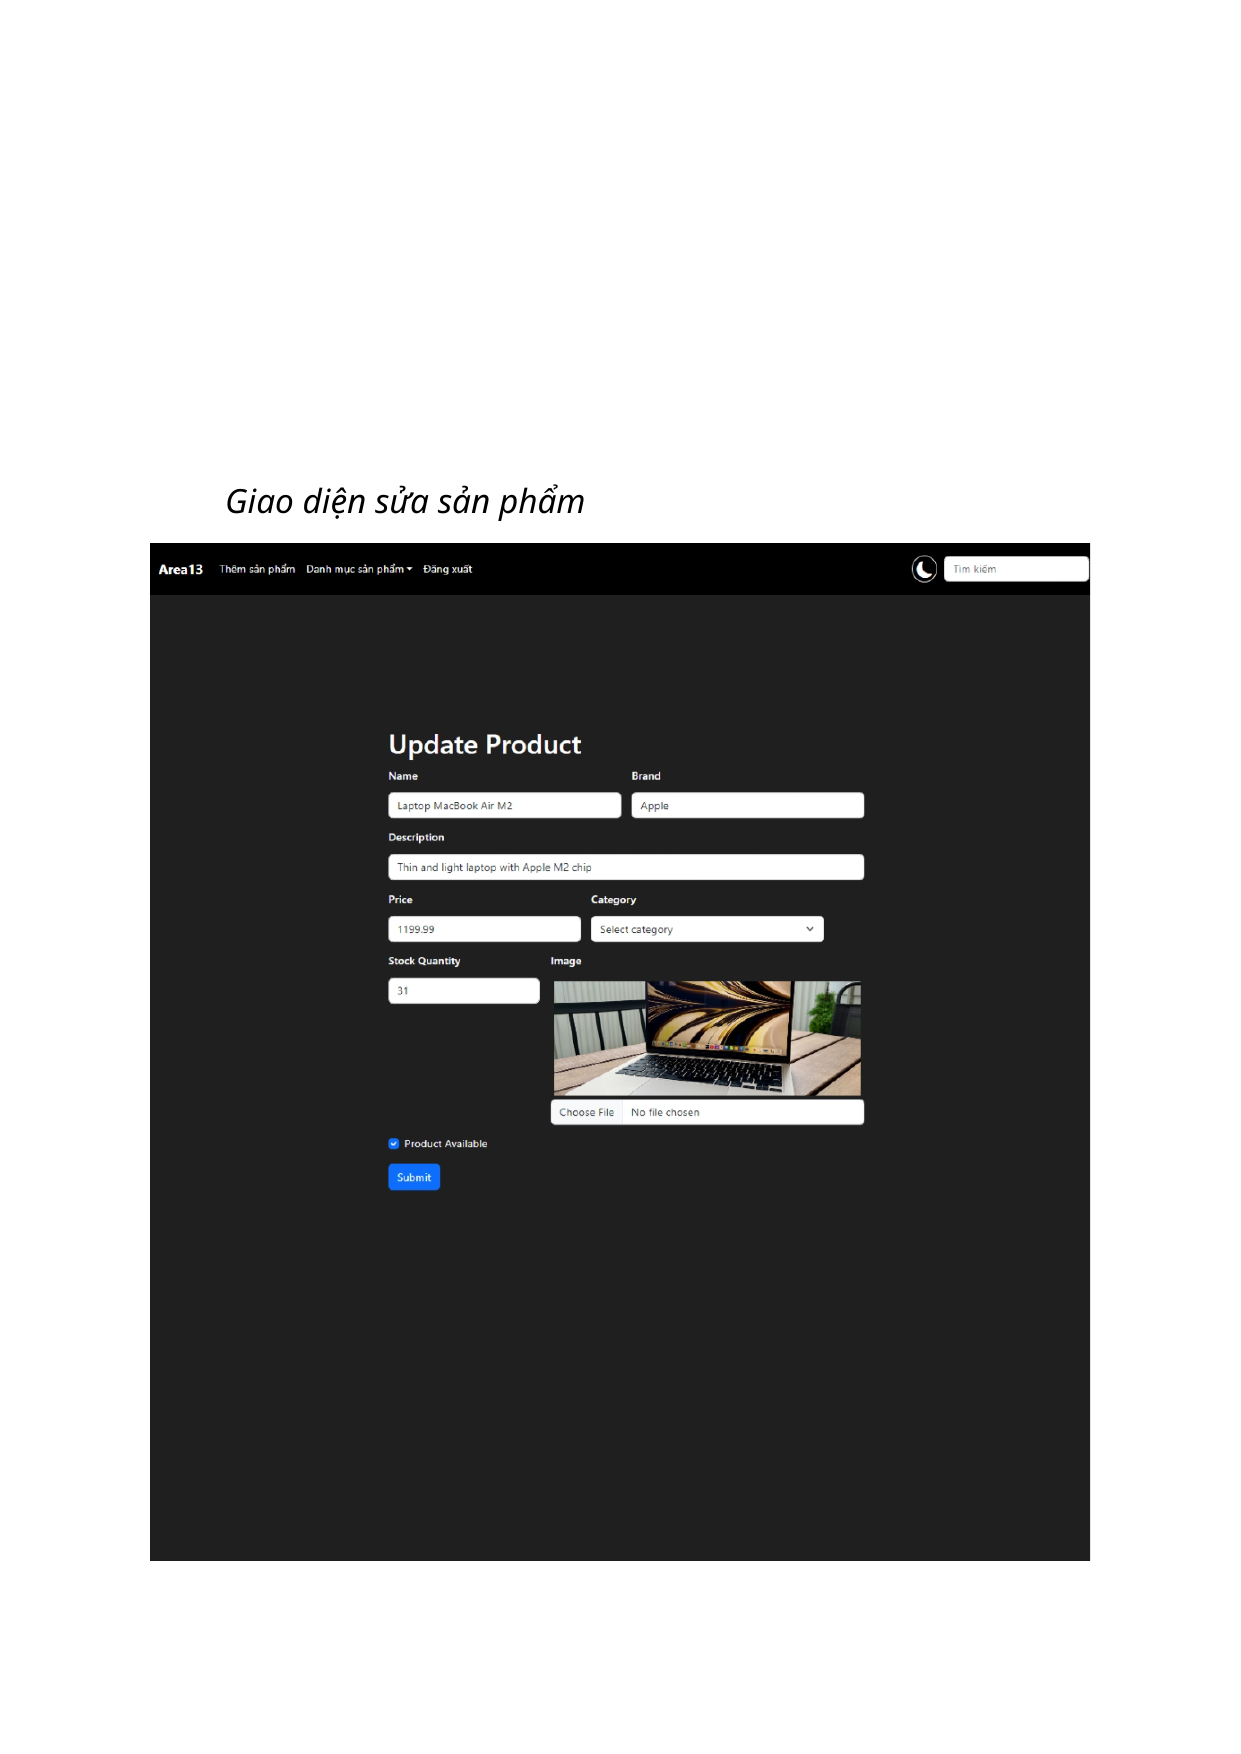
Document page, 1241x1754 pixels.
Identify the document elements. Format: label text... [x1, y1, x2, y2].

picture [150, 543, 1091, 1561]
text Giao diện sửa sản phẩm [150, 478, 1090, 523]
